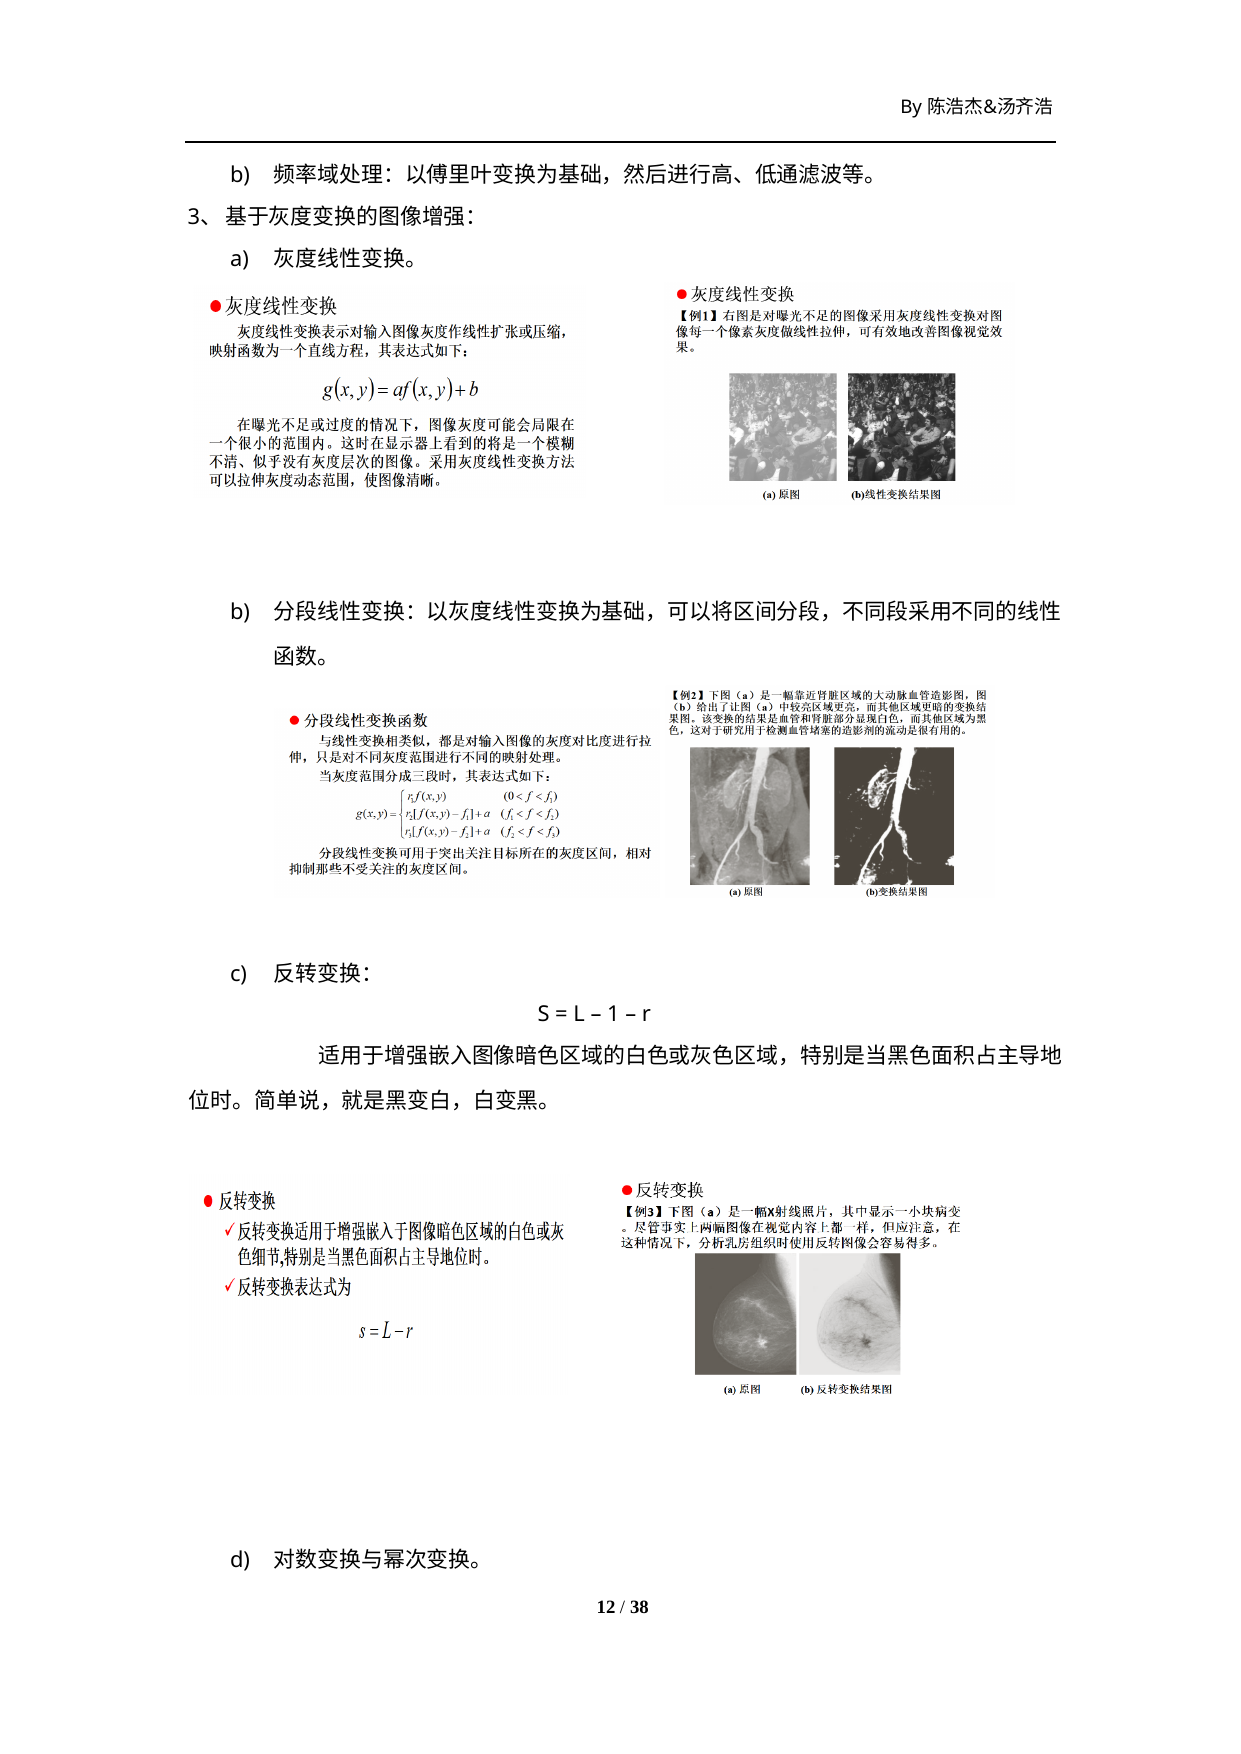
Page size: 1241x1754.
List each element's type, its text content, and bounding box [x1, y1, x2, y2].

picture [613, 1175, 966, 1398]
list 频率域处理：以傅里叶变换为基础，然后进行高、低通滤波等。 [230, 157, 1064, 188]
picture [665, 685, 995, 898]
picture [193, 285, 587, 498]
list 基于灰度变换的图像增强： [187, 199, 1064, 230]
picture [273, 708, 660, 898]
subtitle S = L – 1 – r [187, 998, 1001, 1028]
picture [663, 282, 1015, 505]
text 适用于增强嵌入图像暗色区域的白色或灰色区域，特别是当黑色面积占主导地位时。简单说，就是黑变白，白变黑。 [187, 1038, 1064, 1115]
list 灰度线性变换。 [230, 241, 1064, 272]
list 对数变换与幂次变换。 [230, 1542, 1064, 1574]
list 分段线性变换：以灰度线性变换为基础，可以将区间分段，不同段采用不同的线性函数。 [230, 594, 1064, 671]
picture [187, 1174, 570, 1395]
list 反转变换： [230, 956, 1064, 988]
